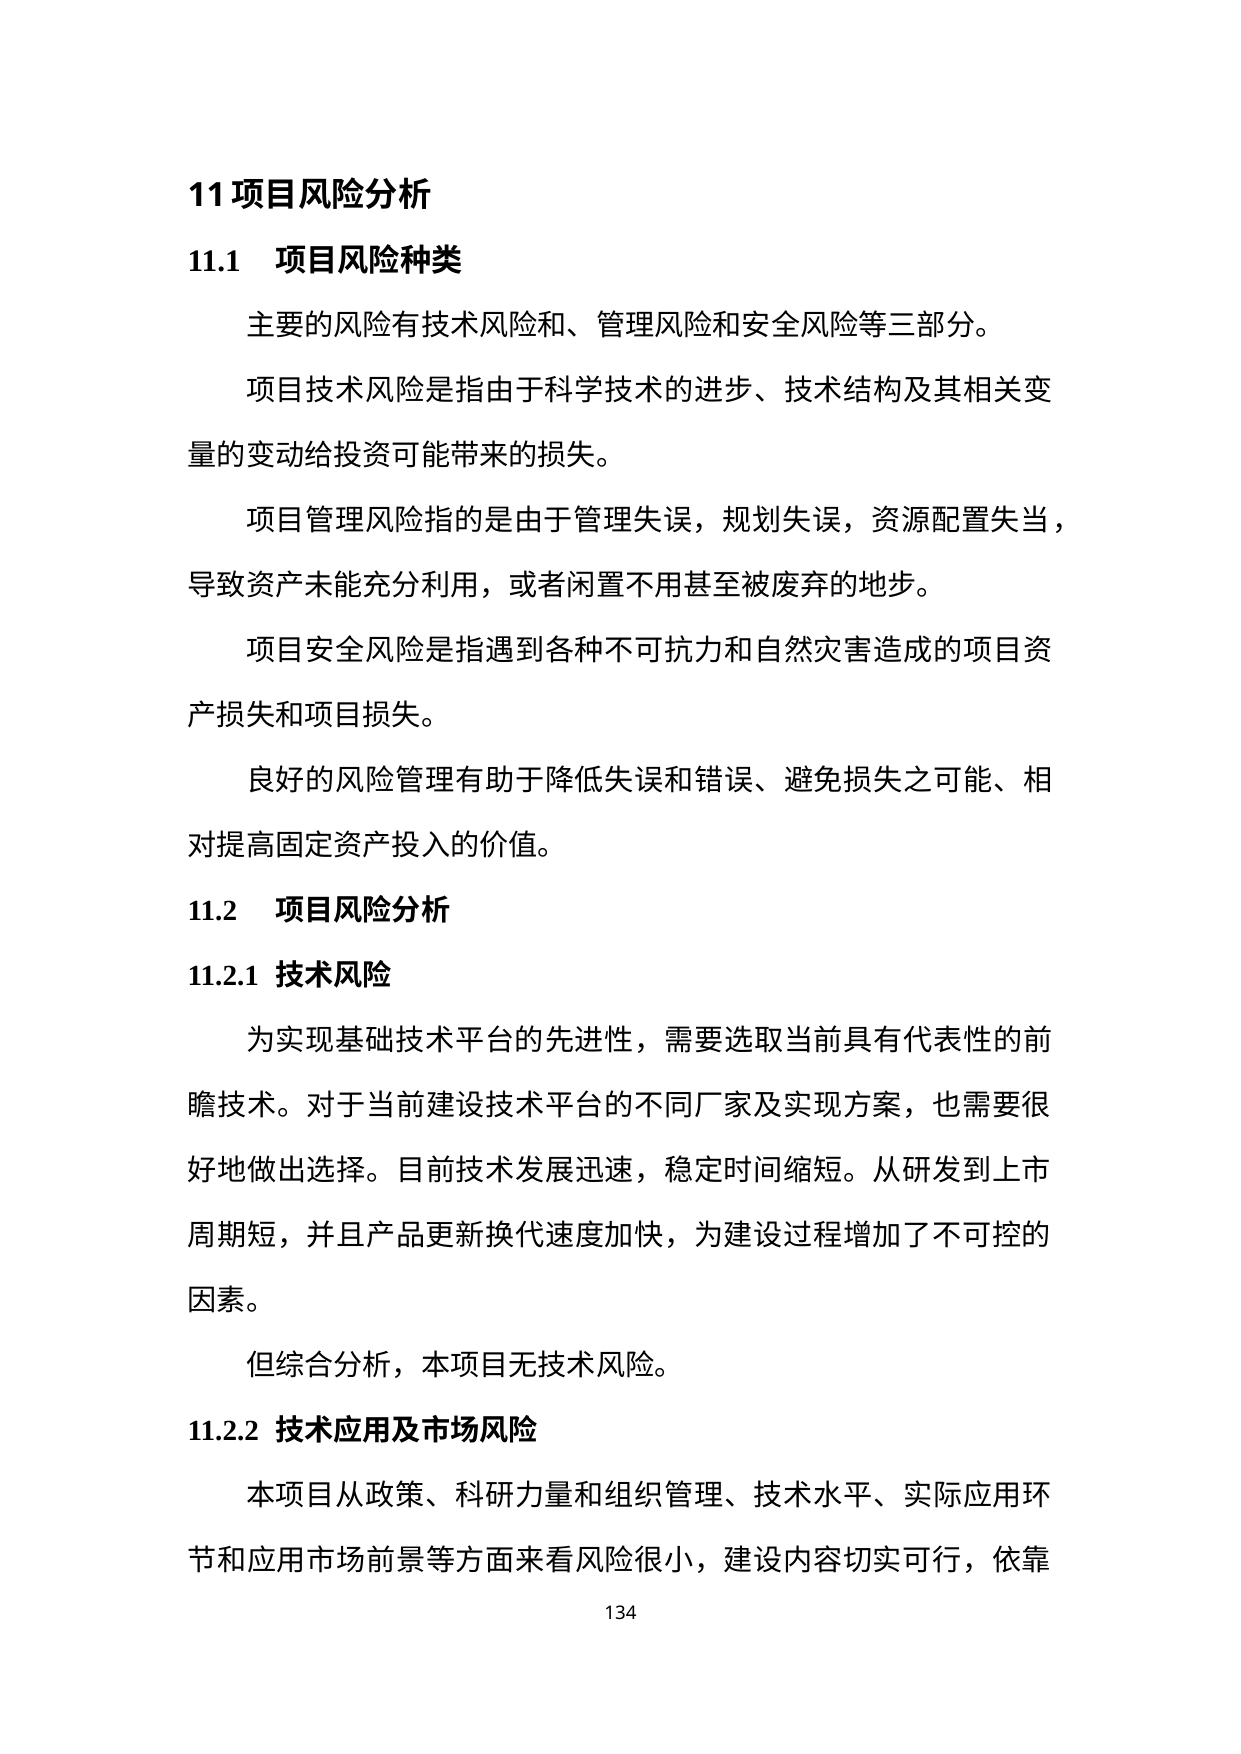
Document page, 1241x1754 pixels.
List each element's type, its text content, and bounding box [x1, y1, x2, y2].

subtitle 11 项目风险分析 [187, 160, 1053, 225]
text 主要的风险有技术风险和、管理风险和安全风险等三部分。 [187, 290, 1053, 355]
text 项目管理风险指的是由于管理失误，规划失误，资源配置失当，导致资产未能充分利用，或者闲置不用甚至被废弃的地步。 [187, 485, 1053, 615]
subtitle 11.2.1 技术风险 [187, 940, 1053, 1005]
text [187, 1460, 1053, 1590]
text 良好的风险管理有助于降低失误和错误、避免损失之可能、相对提高固定资产投入的价值。 [187, 745, 1053, 875]
text 项目安全风险是指遇到各种不可抗力和自然灾害造成的项目资产损失和项目损失。 [187, 615, 1053, 745]
text 但综合分析，本项目无技术风险。 [187, 1330, 1053, 1395]
subtitle 11.2 项目风险分析 [187, 875, 1053, 940]
text 项目技术风险是指由于科学技术的进步、技术结构及其相关变量的变动给投资可能带来的损失。 [187, 355, 1053, 485]
subtitle 11.1 项目风险种类 [187, 225, 1053, 290]
subtitle 11.2.2 技术应用及市场风险 [187, 1395, 1053, 1460]
text 为实现基础技术平台的先进性，需要选取当前具有代表性的前瞻技术。对于当前建设技术平台的不同厂家及实现方案，也需要很好地做出选择。目前技术发展迅速，稳定时间缩短。从研发到上市周期短，并且产品更新换代速度加快，为建设过程增加了不可控的因素。 [187, 1005, 1053, 1330]
